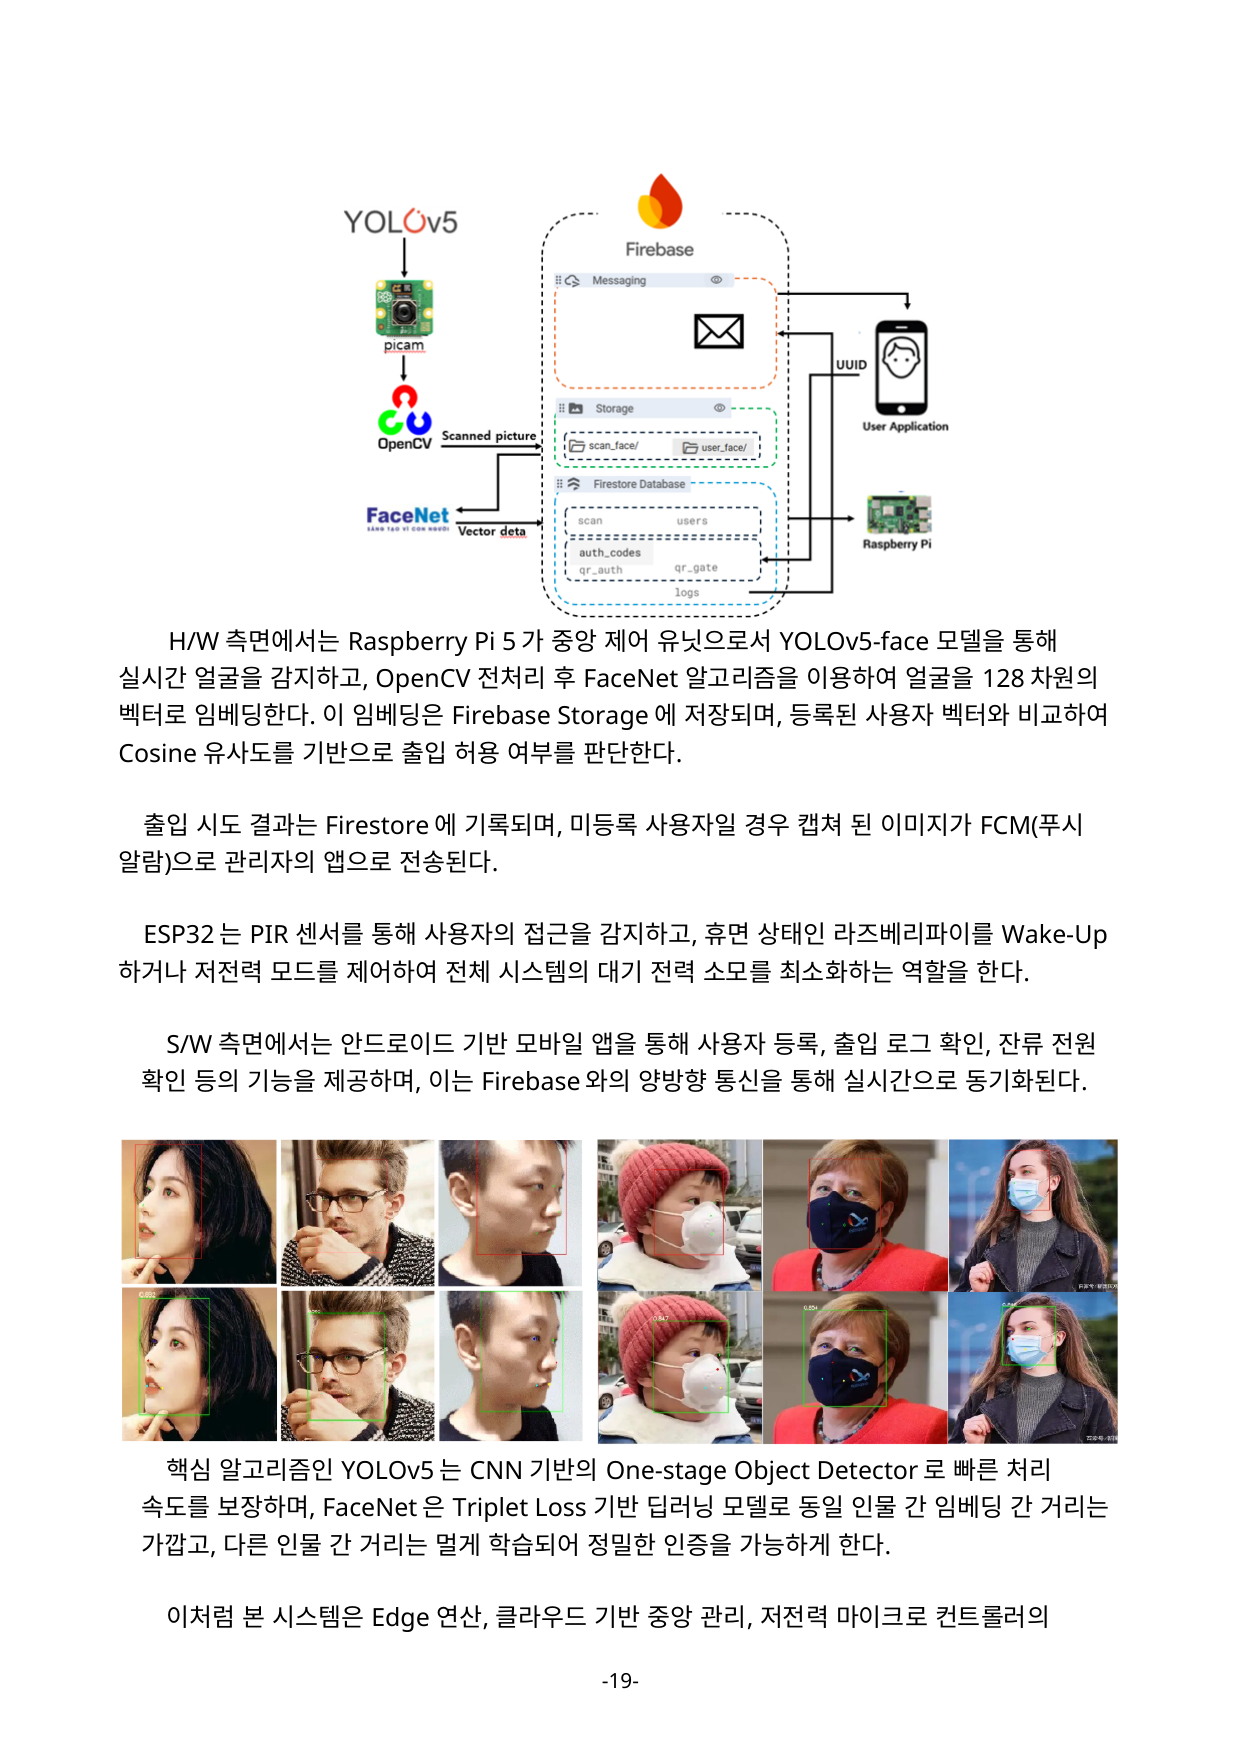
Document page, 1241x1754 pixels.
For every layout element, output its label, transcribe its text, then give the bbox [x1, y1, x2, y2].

text S/W 측면에서는 안드로이드 기반 모바일 앱을 통해 사용자 등록, 출입 로그 확인, 잔류 전원 확인 등의 기능을 제공하며, 이는 Firebase와의 양방향 통신을 통해 실시간으로 동기화된다. [141, 1024, 1122, 1098]
picture [118, 1134, 1123, 1450]
text 핵심 알고리즘인 YOLOv5는 CNN 기반의 One-stage Object Detector로 빠른 처리 속도를 보장하며, FaceNet은 Triplet Loss 기반 딥러닝 모델로 동일 인물 간 임베딩 간 거리는 가깝고, 다른 인물 간 거리는 멀게 학습되어 정밀한 인증을 가능하게 한다. [141, 1451, 1122, 1561]
text H/W 측면에서는 Raspberry Pi 5가 중앙 제어 유닛으로서 YOLOv5-face 모델을 통해 실시간 얼굴을 감지하고, OpenCV 전처리 후 FaceNet 알고리즘을 이용하여 얼굴을 128차원의 벡터로 임베딩한다. 이 임베딩은 Firebase Storage에 저장되며, 등록된 사용자 벡터와 비교하여 Cosine 유사도를 기반으로 출입 허용 여부를 판단한다. [118, 621, 1122, 769]
picture [331, 151, 959, 620]
text ESP32는 PIR 센서를 통해 사용자의 접근을 감지하고, 휴면 상태인 라즈베리파이를 Wake-Up하거나 저전력 모드를 제어하여 전체 시스템의 대기 전력 소모를 최소화하는 역할을 한다. [118, 915, 1122, 988]
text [141, 1597, 1122, 1634]
text 출입 시도 결과는 Firestore에 기록되며, 미등록 사용자일 경우 캡쳐 된 이미지가 FCM(푸시 알람)으로 관리자의 앱으로 전송된다. [118, 805, 1122, 879]
